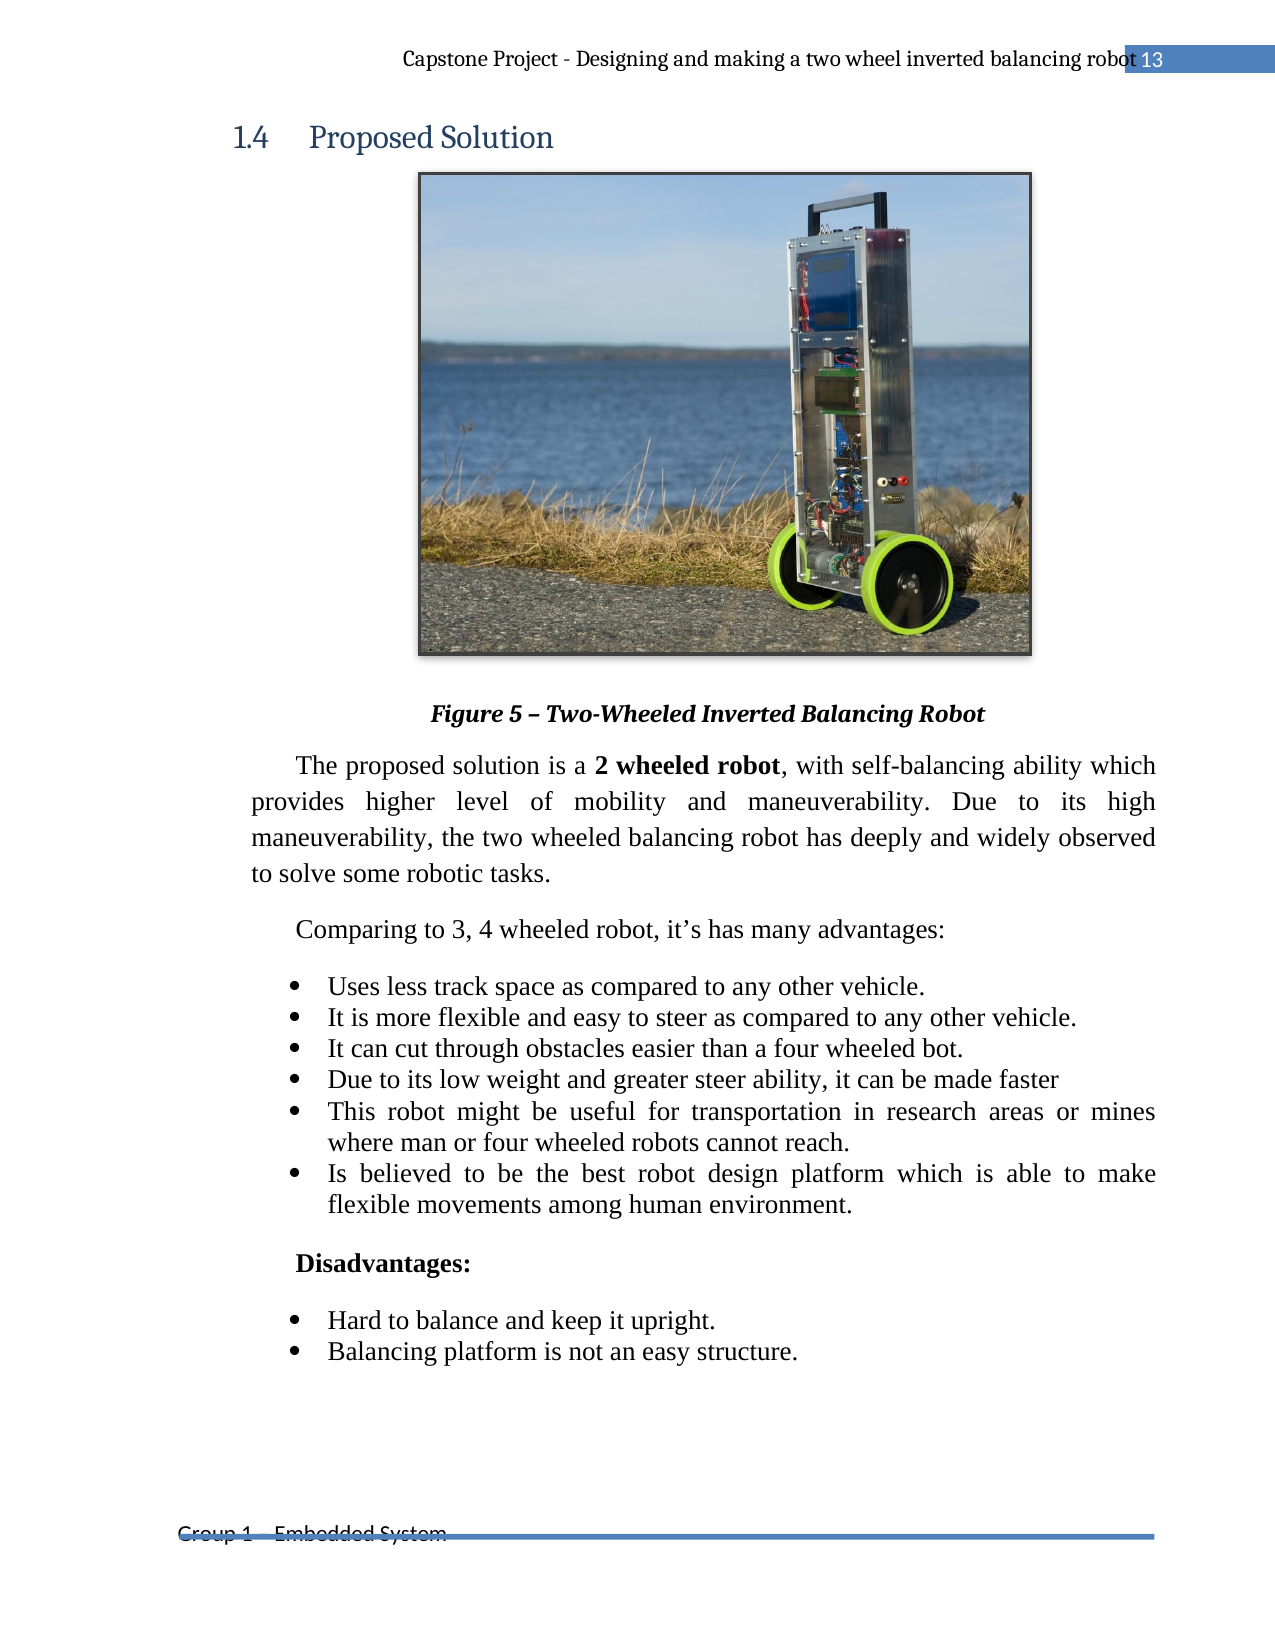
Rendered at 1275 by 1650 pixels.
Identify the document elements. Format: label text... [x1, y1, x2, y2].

text The proposed solution is a 2 wheeled robot, with self-balancing ability which provides higher level of mobility and maneuverability. Due to its high maneuverability, the two wheeled balancing robot has deeply and widely observed to solve some robotic tasks. [251, 749, 1157, 888]
list It is more flexible and easy to steer as compared to any other vehicle. [290, 1001, 1157, 1032]
list Uses less track space as compared to any other vehicle. [290, 970, 1157, 1001]
list This robot might be useful for transportation in research areas or mines where man or four wheeled robots cannot reach. [290, 1095, 1157, 1157]
list Balancing platform is not an easy structure. [290, 1335, 1157, 1367]
list Hard to balance and keep it upright. [290, 1304, 1157, 1335]
text Figure 5 – Two-Wheeled Inverted Balancing Robot [262, 700, 1157, 729]
picture [421, 175, 1029, 652]
text Disadvantages: [251, 1248, 1157, 1279]
list It can cut through obstacles easier than a four wheeled bot. [290, 1032, 1157, 1063]
subtitle Proposed Solution [233, 118, 1157, 156]
list Is believed to be the best robot design platform which is able to make flexible movements among human environment. [290, 1157, 1157, 1219]
text Comparing to 3, 4 wheeled robot, it’s has many advantages: [251, 913, 1157, 944]
list Due to its low weight and greater steer ability, it can be made faster [290, 1063, 1157, 1095]
